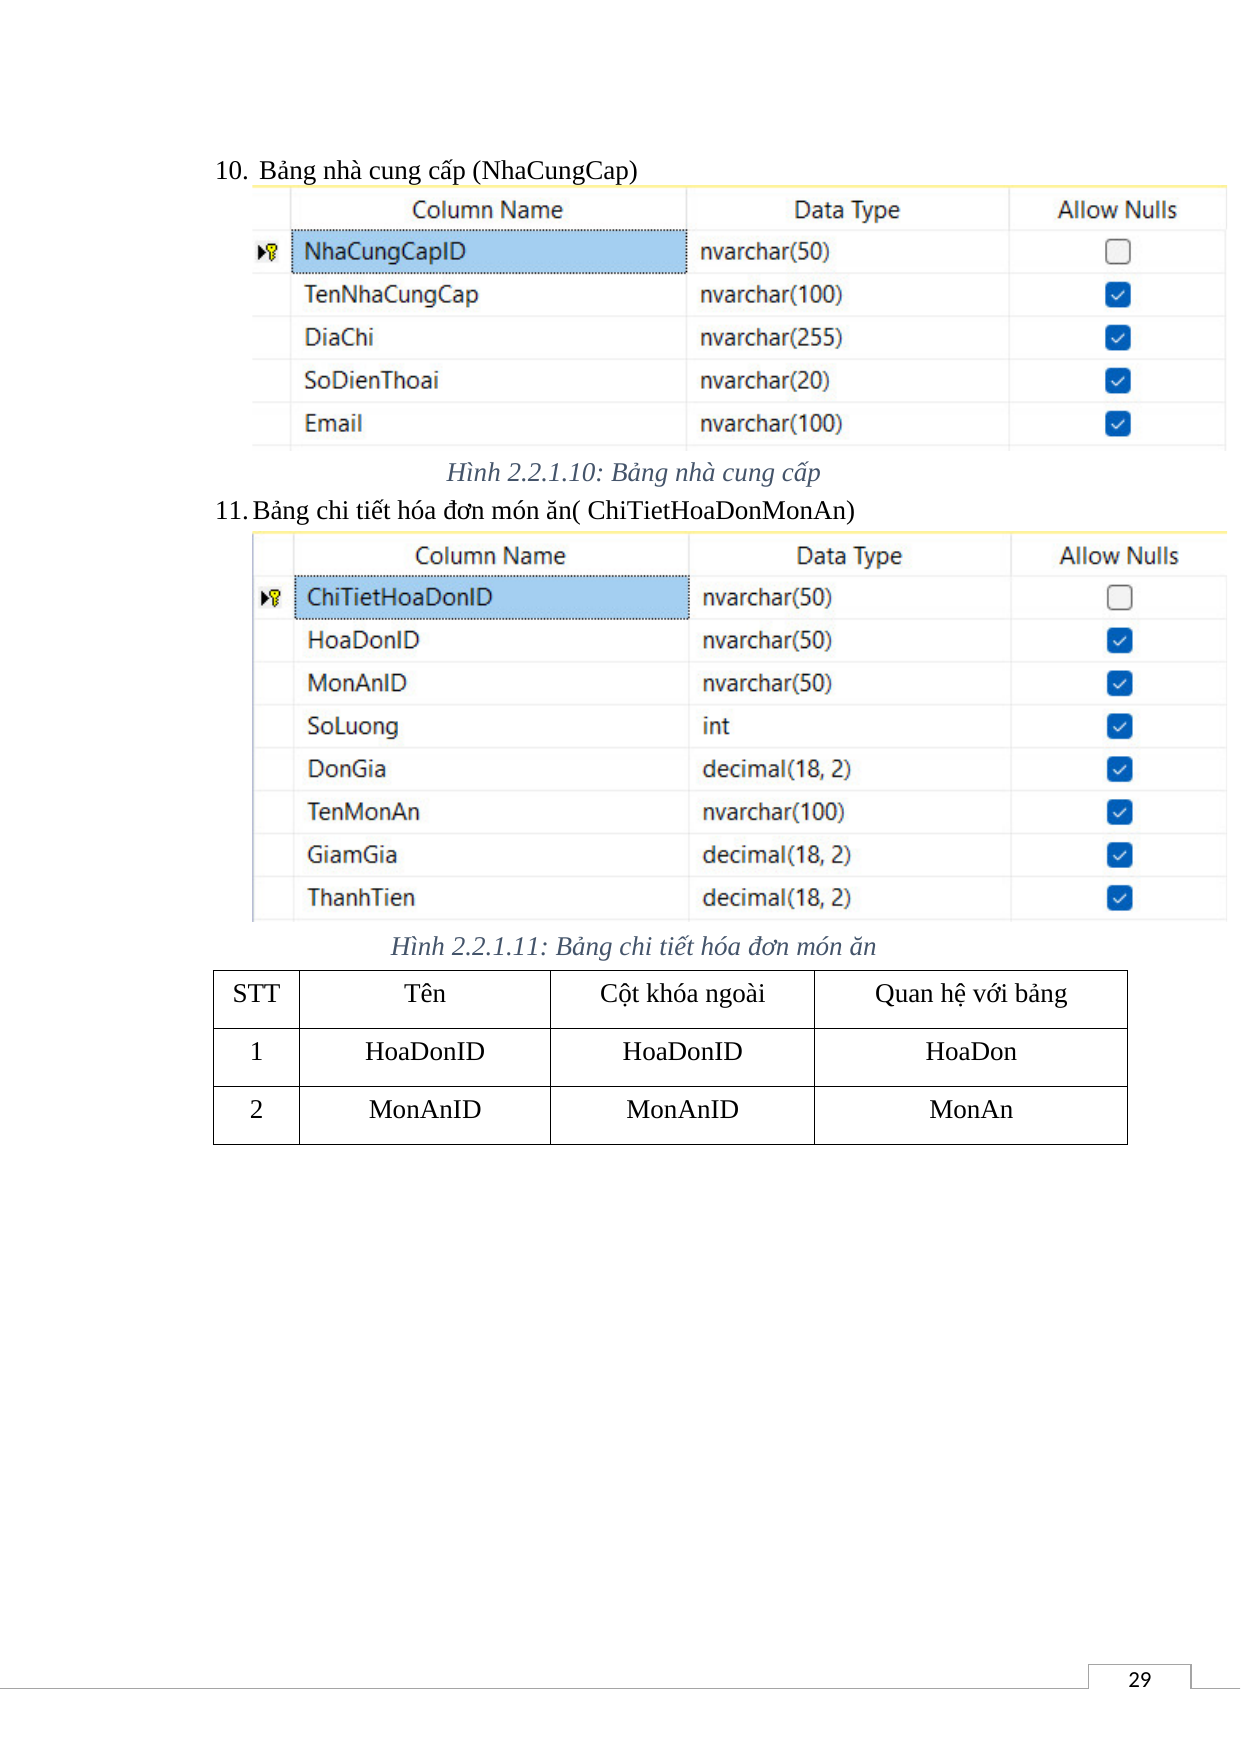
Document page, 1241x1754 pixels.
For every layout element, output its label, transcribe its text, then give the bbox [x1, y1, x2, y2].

table_cell HoaDonID [551, 1029, 814, 1086]
table_cell 2 [214, 1087, 299, 1143]
table_header Quan hệ với bảng [815, 971, 1127, 1028]
text Hình 2.2.1.10: Bảng nhà cung cấp [177, 456, 1092, 488]
table_header STT [214, 971, 299, 1028]
table_cell HoaDonID [300, 1029, 550, 1086]
table_cell MonAn [815, 1087, 1127, 1143]
table_cell 1 [214, 1029, 299, 1086]
picture [252, 531, 1228, 922]
table_header Cột khóa ngoài [551, 971, 814, 1028]
table_header Tên [300, 971, 550, 1028]
picture [252, 185, 1228, 451]
list Bảng nhà cung cấp (NhaCungCap) [215, 154, 1092, 185]
table_cell HoaDon [815, 1029, 1127, 1086]
text Hình 2.2.1.11: Bảng chi tiết hóa đơn món ăn [177, 930, 1092, 961]
list Bảng chi tiết hóa đơn món ăn( ChiTietHoaDonMonAn) [215, 494, 1092, 525]
table_cell MonAnID [300, 1087, 550, 1143]
table_cell MonAnID [551, 1087, 814, 1143]
